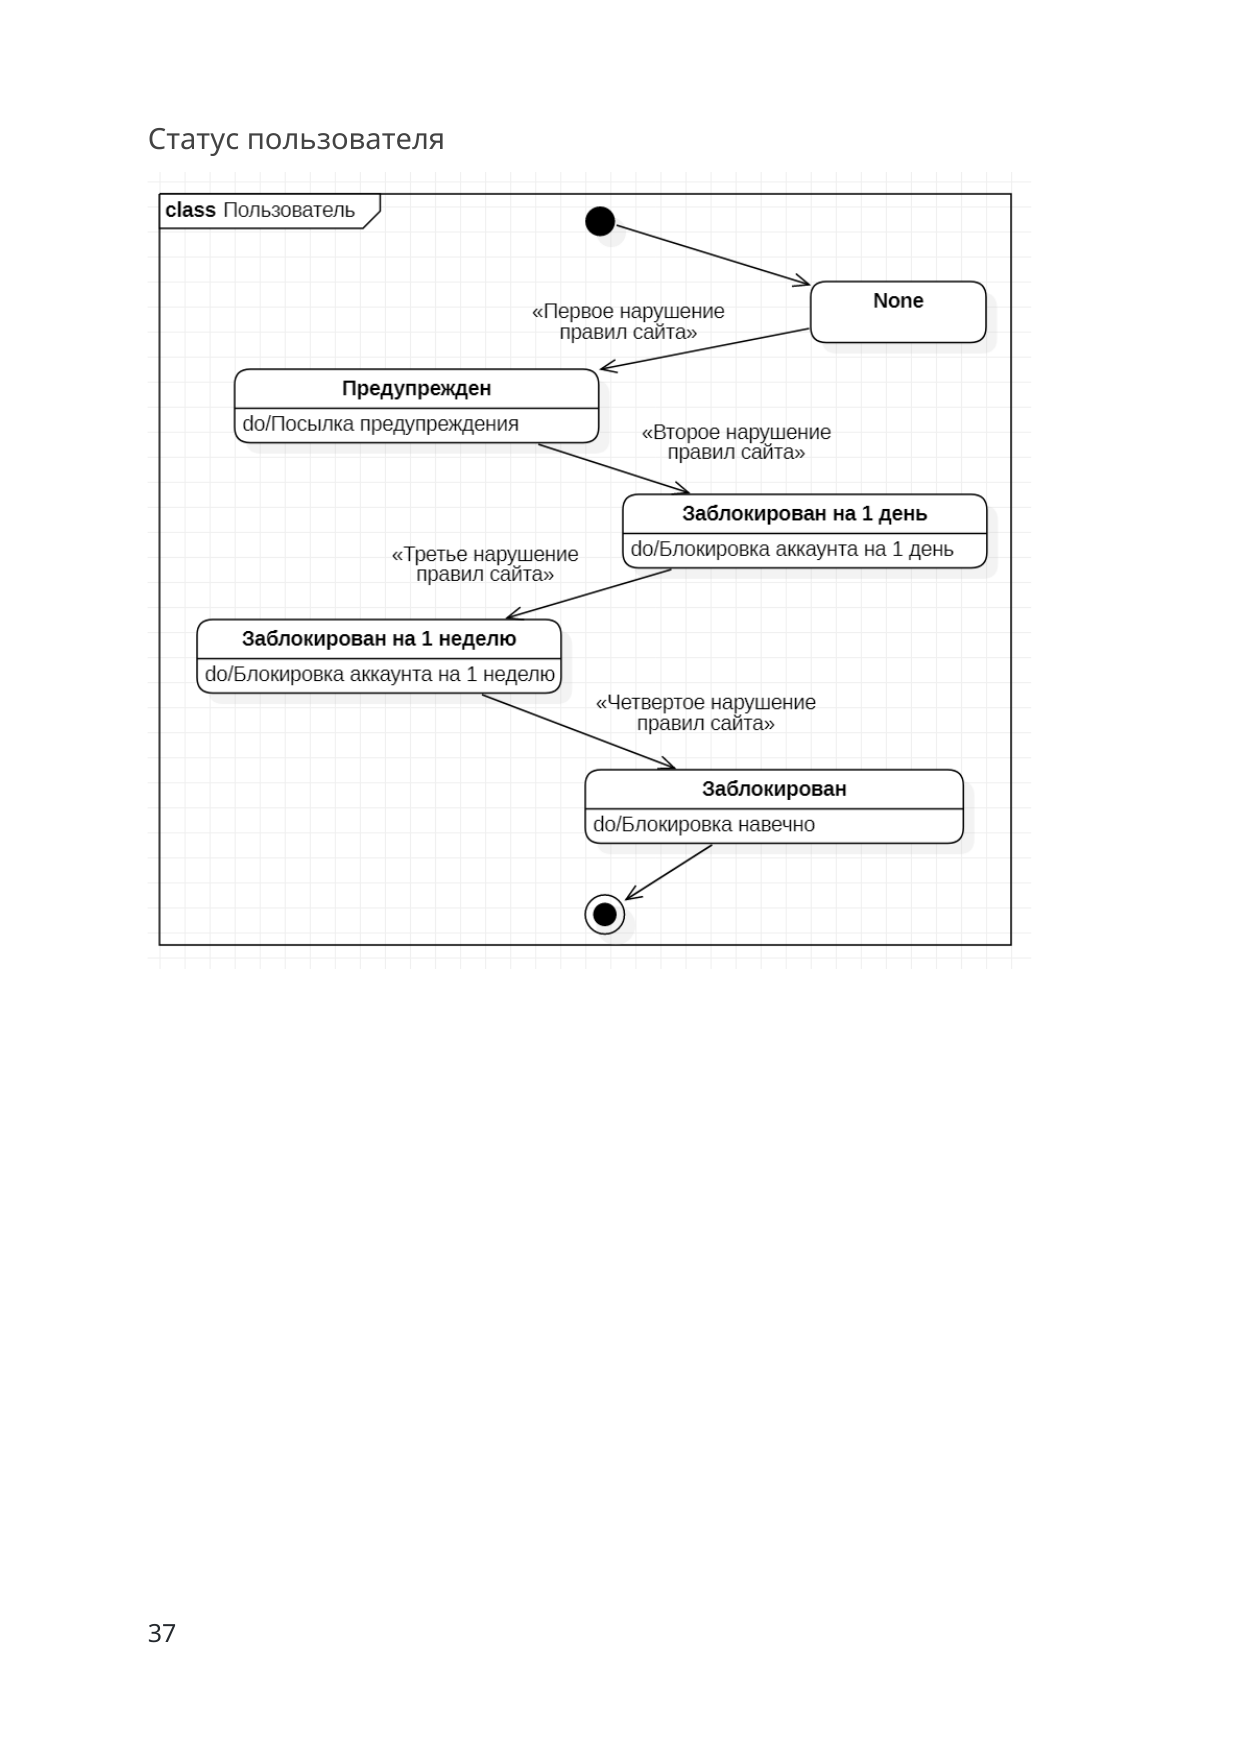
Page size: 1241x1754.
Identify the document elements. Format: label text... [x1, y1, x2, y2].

subtitle Статус пользователя [148, 118, 1093, 158]
picture [147, 172, 1032, 969]
